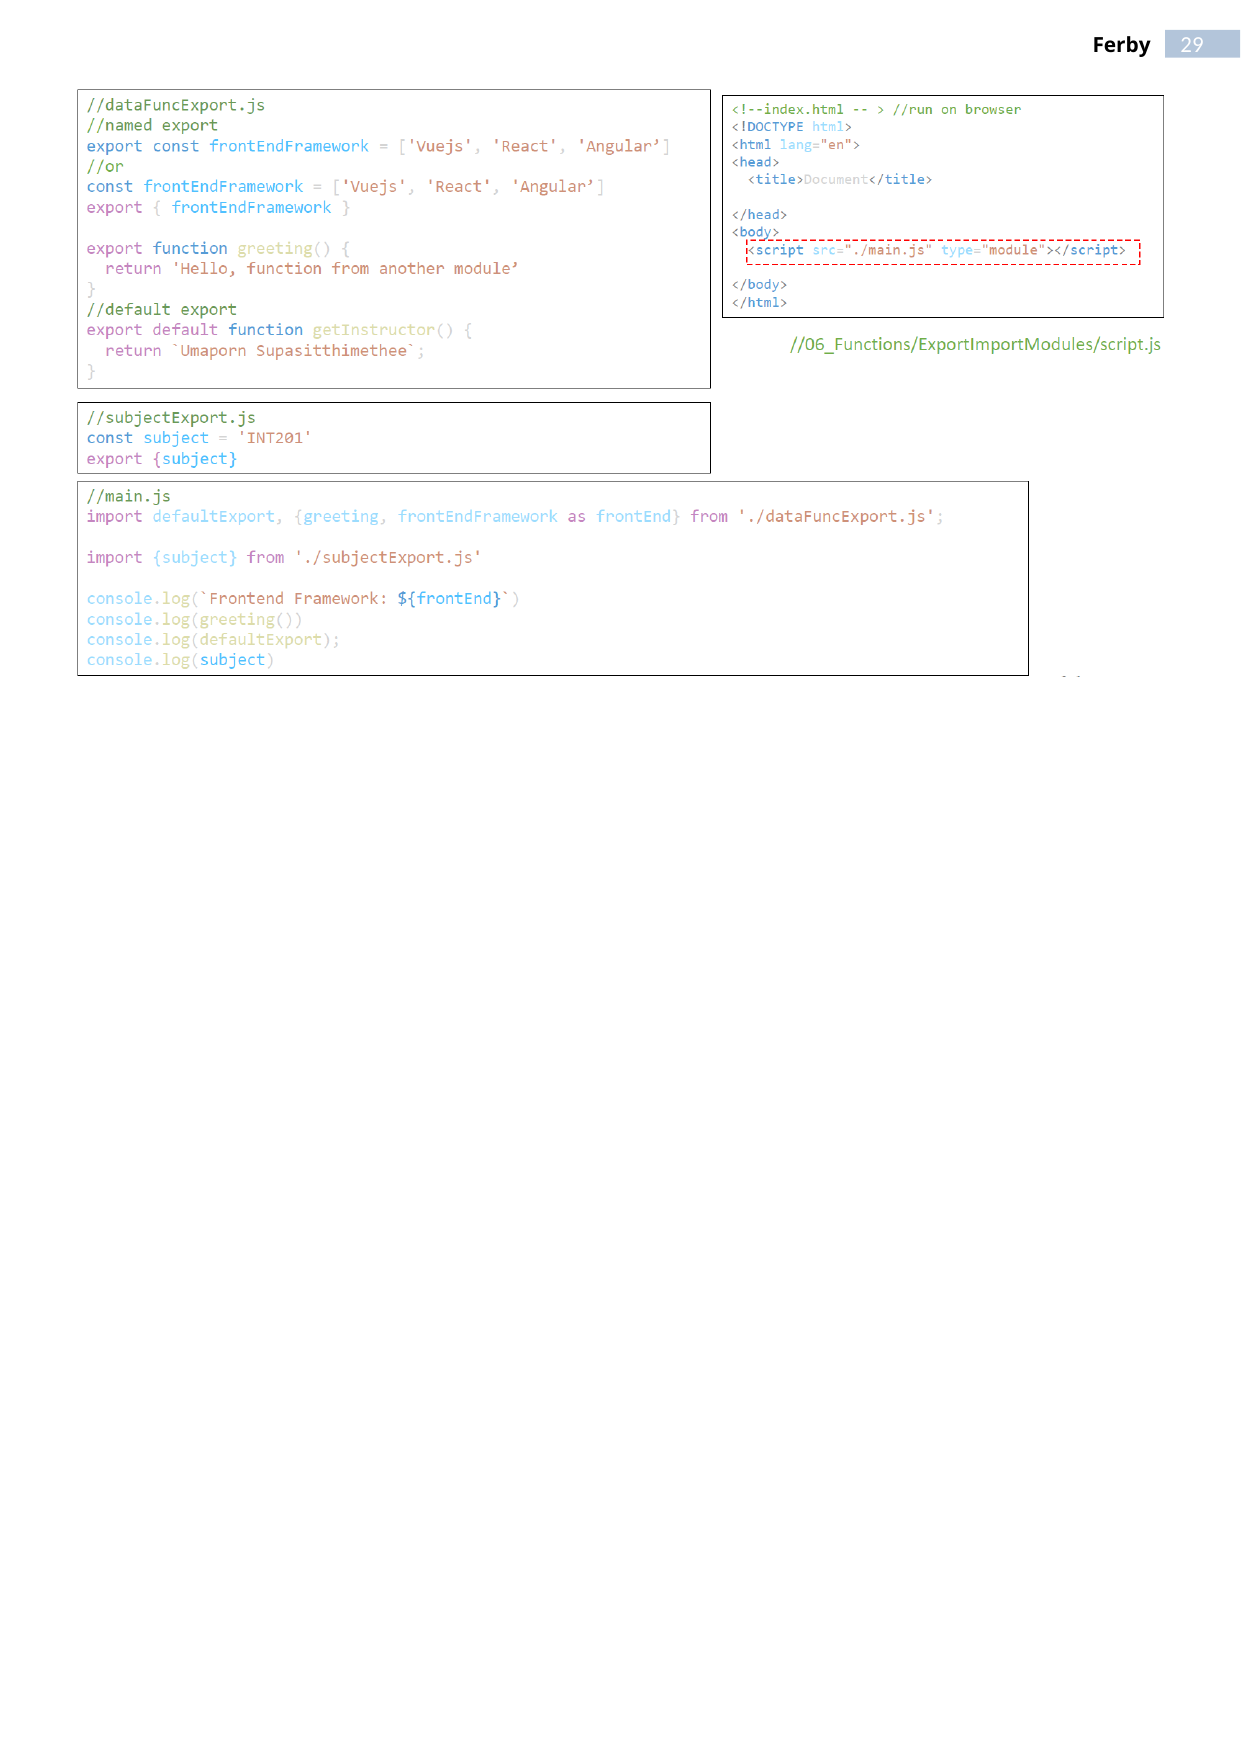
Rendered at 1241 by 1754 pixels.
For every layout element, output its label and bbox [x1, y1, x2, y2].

picture [75, 88, 1166, 677]
